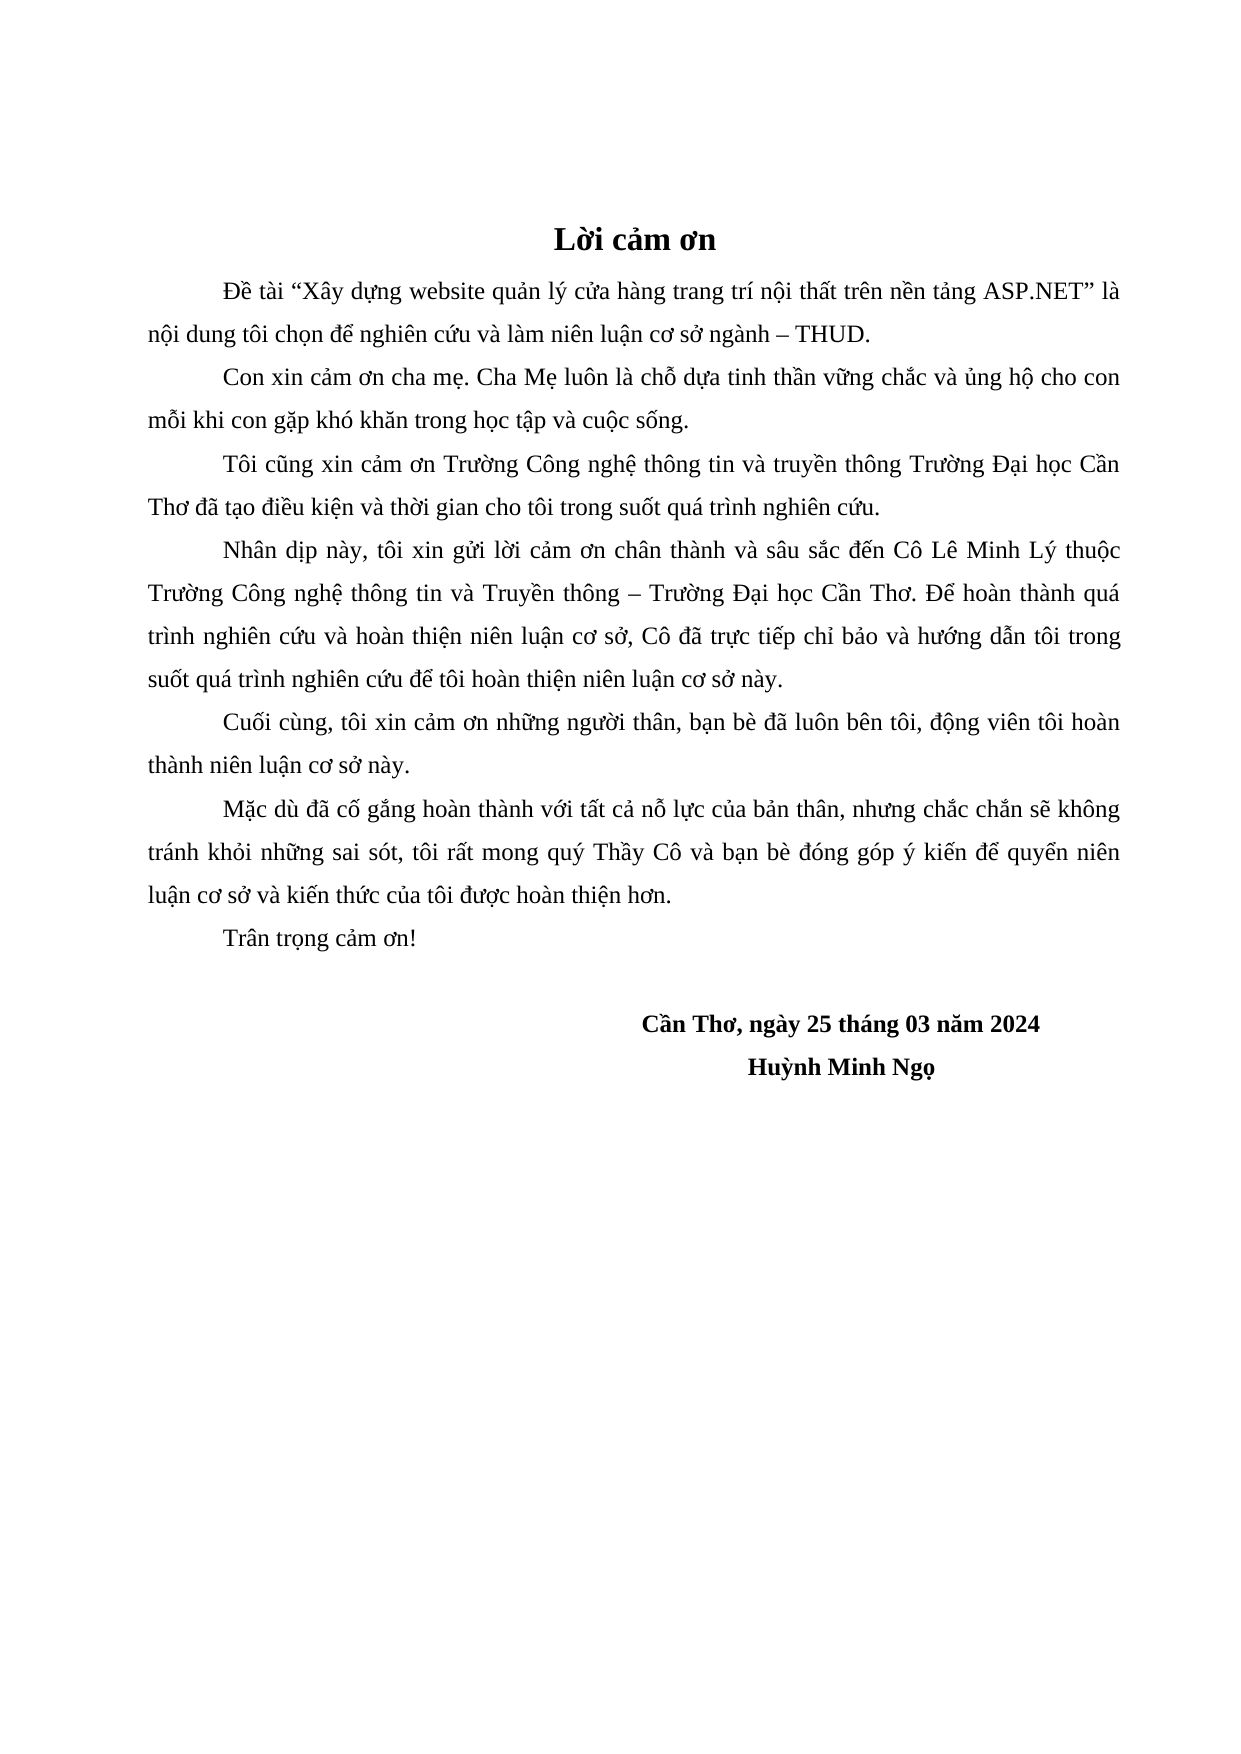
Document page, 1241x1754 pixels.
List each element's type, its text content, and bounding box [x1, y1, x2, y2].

text Mặc dù đã cố gắng hoàn thành với tất cả nỗ lực của bản thân, nhưng chắc chắn sẽ không tránh khỏi những sai sót, tôi rất mong quý Thầy Cô và bạn bè đóng góp ý kiến để quyển niên luận cơ sở và kiến thức của tôi được hoàn thiện hơn. [148, 794, 1122, 909]
text Đề tài “Xây dựng website quản lý cửa hàng trang trí nội thất trên nền tảng ASP.NET” là nội dung tôi chọn để nghiên cứu và làm niên luận cơ sở ngành – THUD. [148, 276, 1122, 348]
text Cần Thơ, ngày 25 tháng 03 năm 2024 [148, 1009, 1122, 1038]
text Con xin cảm ơn cha mẹ. Cha Mẹ luôn là chỗ dựa tinh thần vững chắc và ủng hộ cho con mỗi khi con gặp khó khăn trong học tập và cuộc sống. [148, 362, 1122, 434]
text Lời cảm ơn [148, 219, 1122, 257]
text Nhân dịp này, tôi xin gửi lời cảm ơn chân thành và sâu sắc đến Cô Lê Minh Lý thuộc Trường Công nghệ thông tin và Truyền thông – Trường Đại học Cần Thơ. Để hoàn thành quá trình nghiên cứu và hoàn thiện niên luận cơ sở, Cô đã trực tiếp chỉ bảo và hướng dẫn tôi trong suốt quá trình nghiên cứu để tôi hoàn thiện niên luận cơ sở này. [148, 535, 1122, 693]
text Trân trọng cảm ơn! [148, 923, 1122, 952]
text Cuối cùng, tôi xin cảm ơn những người thân, bạn bè đã luôn bên tôi, động viên tôi hoàn thành niên luận cơ sở này. [148, 707, 1122, 779]
text Tôi cũng xin cảm ơn Trường Công nghệ thông tin và truyền thông Trường Đại học Cần Thơ đã tạo điều kiện và thời gian cho tôi trong suốt quá trình nghiên cứu. [148, 449, 1122, 521]
text Huỳnh Minh Ngọ [148, 1052, 1122, 1081]
